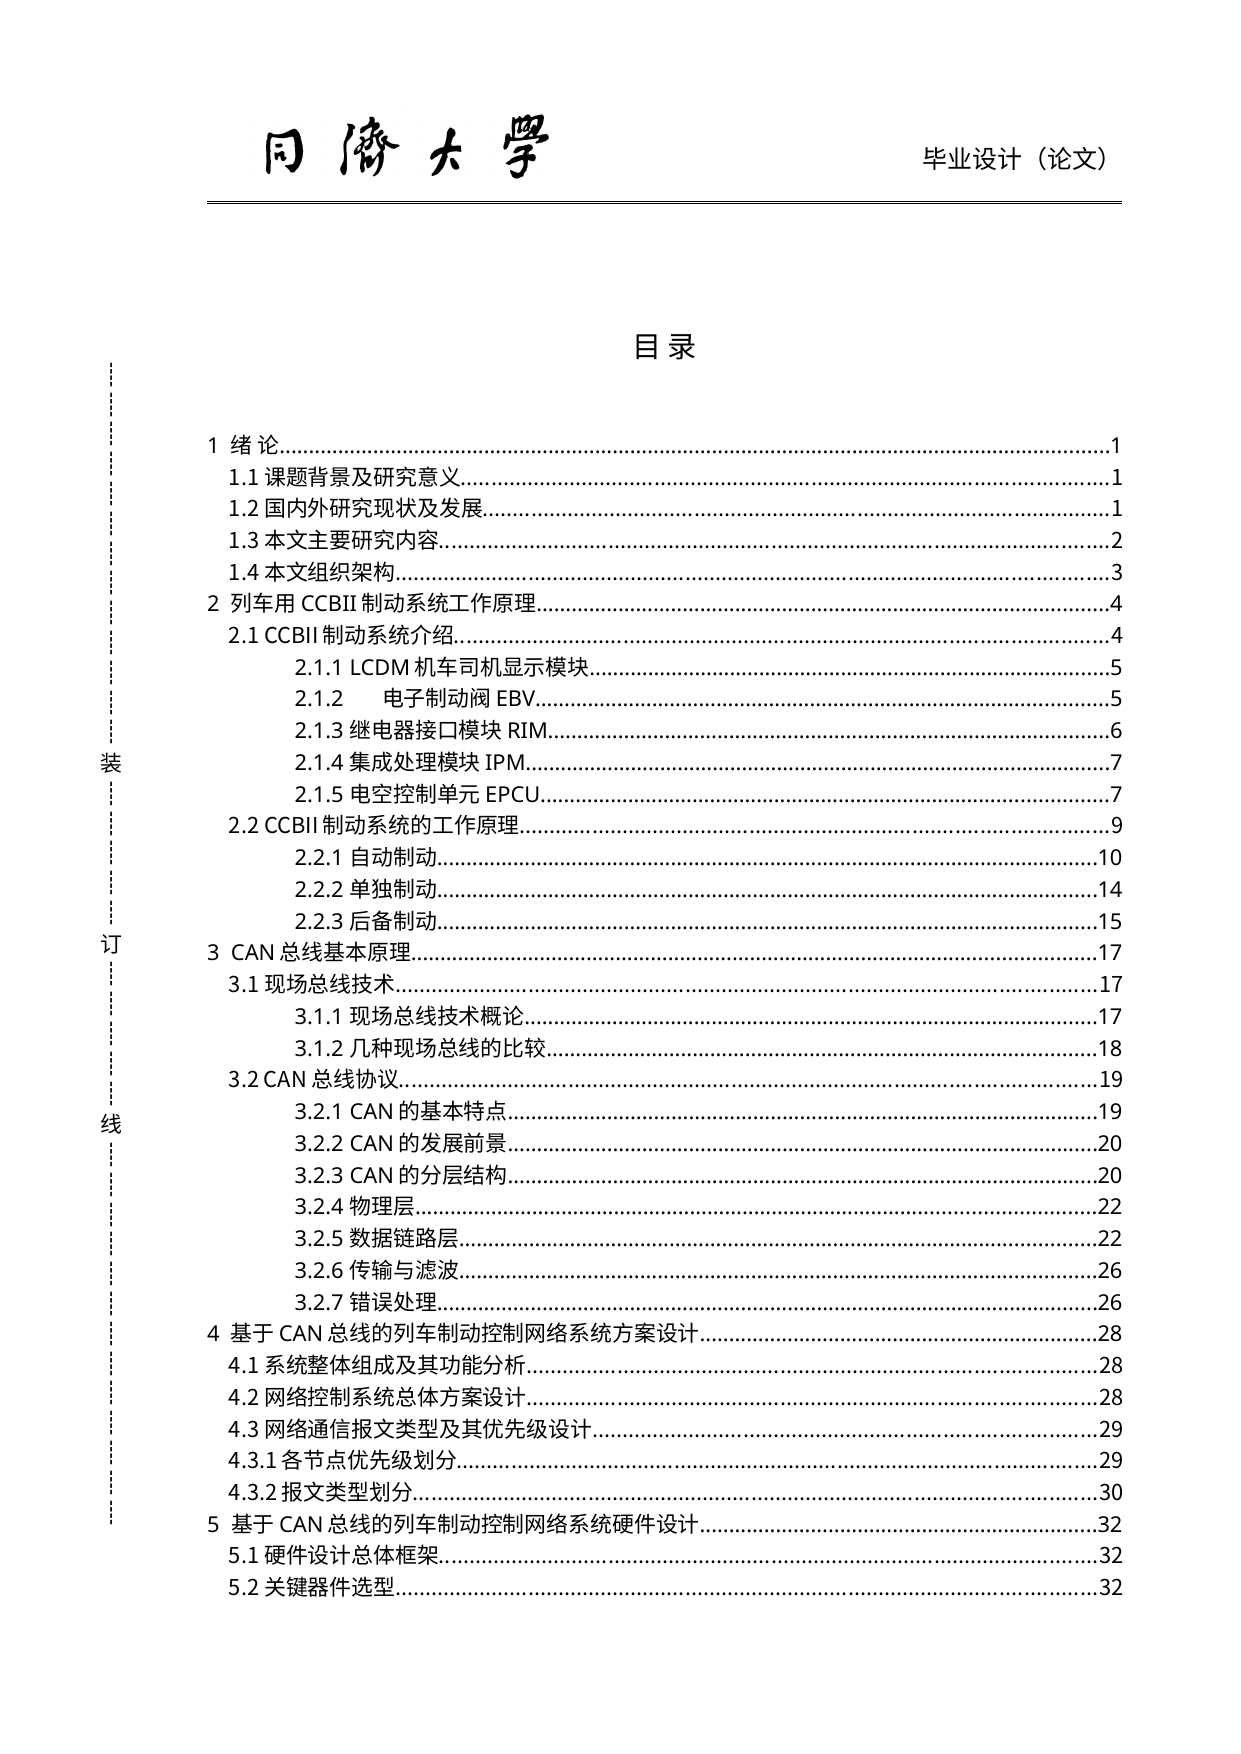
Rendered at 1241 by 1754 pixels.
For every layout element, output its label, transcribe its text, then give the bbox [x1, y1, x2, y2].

text 3.1.2 几种现场总线的比较 18 [294, 1031, 1122, 1062]
text 1.4 本文组织架构 3 [229, 554, 1123, 586]
text 4.1 系统整体组成及其功能分析 28 [229, 1348, 1123, 1380]
text 目 录 [207, 328, 1122, 365]
text 2 列车用CCBII制动系统工作原理 4 [207, 586, 1122, 618]
text 2.2.1 自动制动 10 [294, 840, 1122, 872]
text 3.2.5 数据链路层 22 [294, 1221, 1122, 1253]
text 3.2.1 CAN的基本特点 19 [294, 1094, 1122, 1126]
text 3.2.2 CAN的发展前景 20 [294, 1126, 1122, 1158]
text 3.2.4 物理层 22 [294, 1189, 1122, 1221]
text 3.2 CAN总线协议 19 [229, 1062, 1123, 1094]
text 1.3 本文主要研究内容 2 [229, 523, 1123, 554]
text 4.3.1各节点优先级划分 29 [229, 1443, 1123, 1475]
text 5.2 关键器件选型 32 [229, 1570, 1123, 1602]
text 5.1 硬件设计总体框架 32 [229, 1538, 1123, 1570]
text 3 CAN总线基本原理 17 [207, 935, 1122, 967]
text 1 绪 论 1 [207, 428, 1122, 459]
text 2.1.2 电子制动阀EBV 5 [294, 681, 1122, 713]
text 2.1.3 继电器接口模块RIM 6 [294, 713, 1122, 745]
text 2.2.2 单独制动 14 [294, 872, 1122, 904]
text 4.3 网络通信报文类型及其优先级设计 29 [229, 1412, 1123, 1443]
text 5 基于CAN总线的列车制动控制网络系统硬件设计 32 [207, 1507, 1122, 1538]
text 3.1.1 现场总线技术概论 17 [294, 999, 1122, 1031]
text 3.2.7 错误处理 26 [294, 1285, 1122, 1316]
text 2.1.1 LCDM机车司机显示模块 5 [294, 649, 1122, 681]
text 1.1 课题背景及研究意义 1 [229, 459, 1123, 491]
text 2.1.5 电空控制单元EPCU 7 [294, 777, 1122, 808]
picture [244, 106, 567, 185]
text 4.3.2报文类型划分 30 [229, 1475, 1123, 1507]
text 3.2.3 CAN的分层结构 20 [294, 1158, 1122, 1189]
text 2.1.4 集成处理模块IPM 7 [294, 745, 1122, 777]
text 3.1 现场总线技术 17 [229, 967, 1123, 999]
text 2.2 CCBII制动系统的工作原理 9 [229, 808, 1123, 840]
text 3.2.6 传输与滤波 26 [294, 1253, 1122, 1285]
text 2.2.3 后备制动 15 [294, 904, 1122, 935]
text 1.2 国内外研究现状及发展 1 [229, 491, 1123, 523]
text 4.2 网络控制系统总体方案设计 28 [229, 1380, 1123, 1412]
text 4 基于CAN总线的列车制动控制网络系统方案设计 28 [207, 1316, 1122, 1348]
text 2.1 CCBII制动系统介绍 4 [229, 618, 1123, 649]
